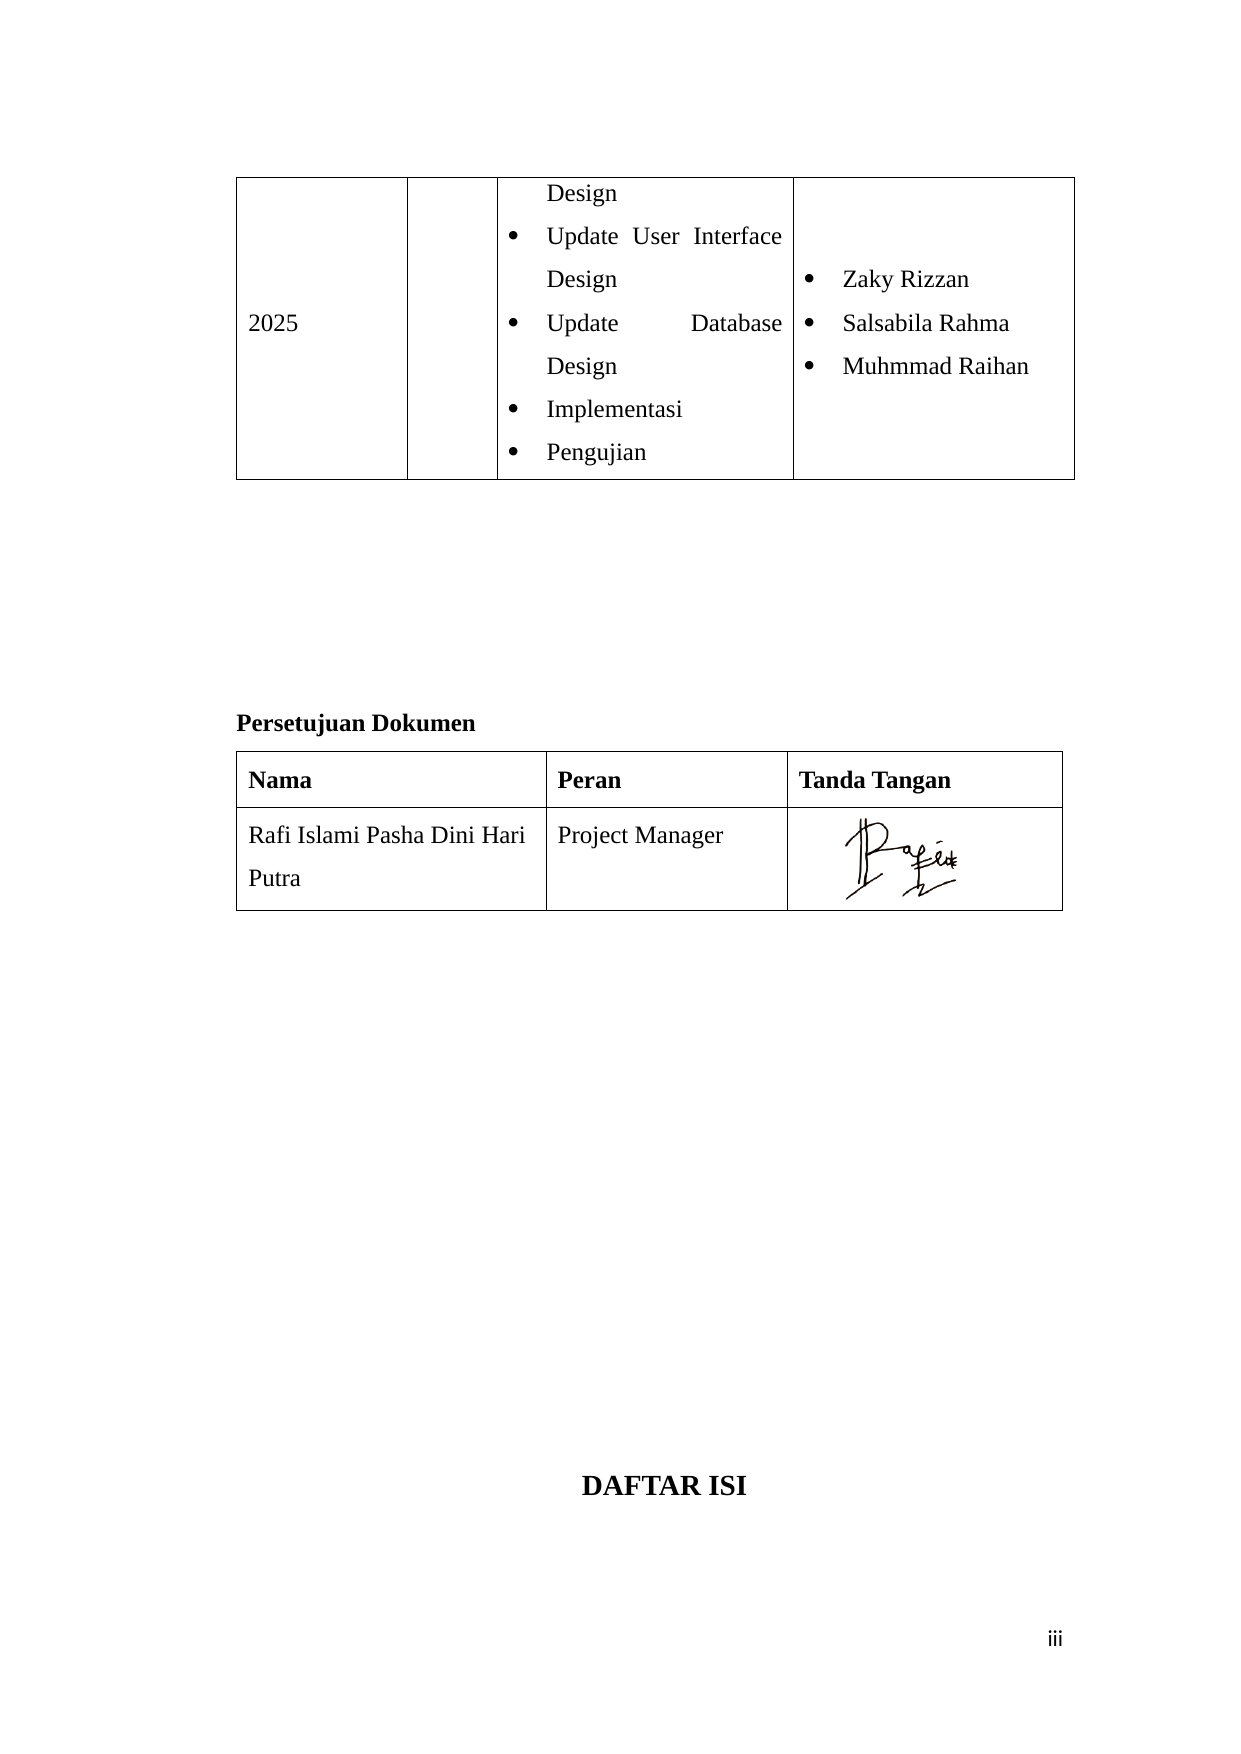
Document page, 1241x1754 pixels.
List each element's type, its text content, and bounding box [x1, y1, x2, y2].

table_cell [794, 178, 1074, 479]
picture [833, 807, 970, 911]
text Persetujuan Dokumen [236, 708, 1063, 737]
table_cell Project Manager [547, 808, 787, 910]
table_header Peran [547, 752, 787, 807]
subtitle DAFTAR ISI [266, 1468, 1063, 1501]
table_cell [788, 808, 833, 910]
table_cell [498, 178, 793, 479]
table_header Nama [237, 752, 546, 807]
table_cell [408, 178, 497, 479]
table_cell Rafi Islami Pasha Dini Hari Putra [237, 808, 546, 910]
table_cell 03 Januari 2025 [237, 178, 407, 479]
table_header Tanda Tangan [788, 752, 1062, 807]
table_cell [970, 808, 1062, 910]
